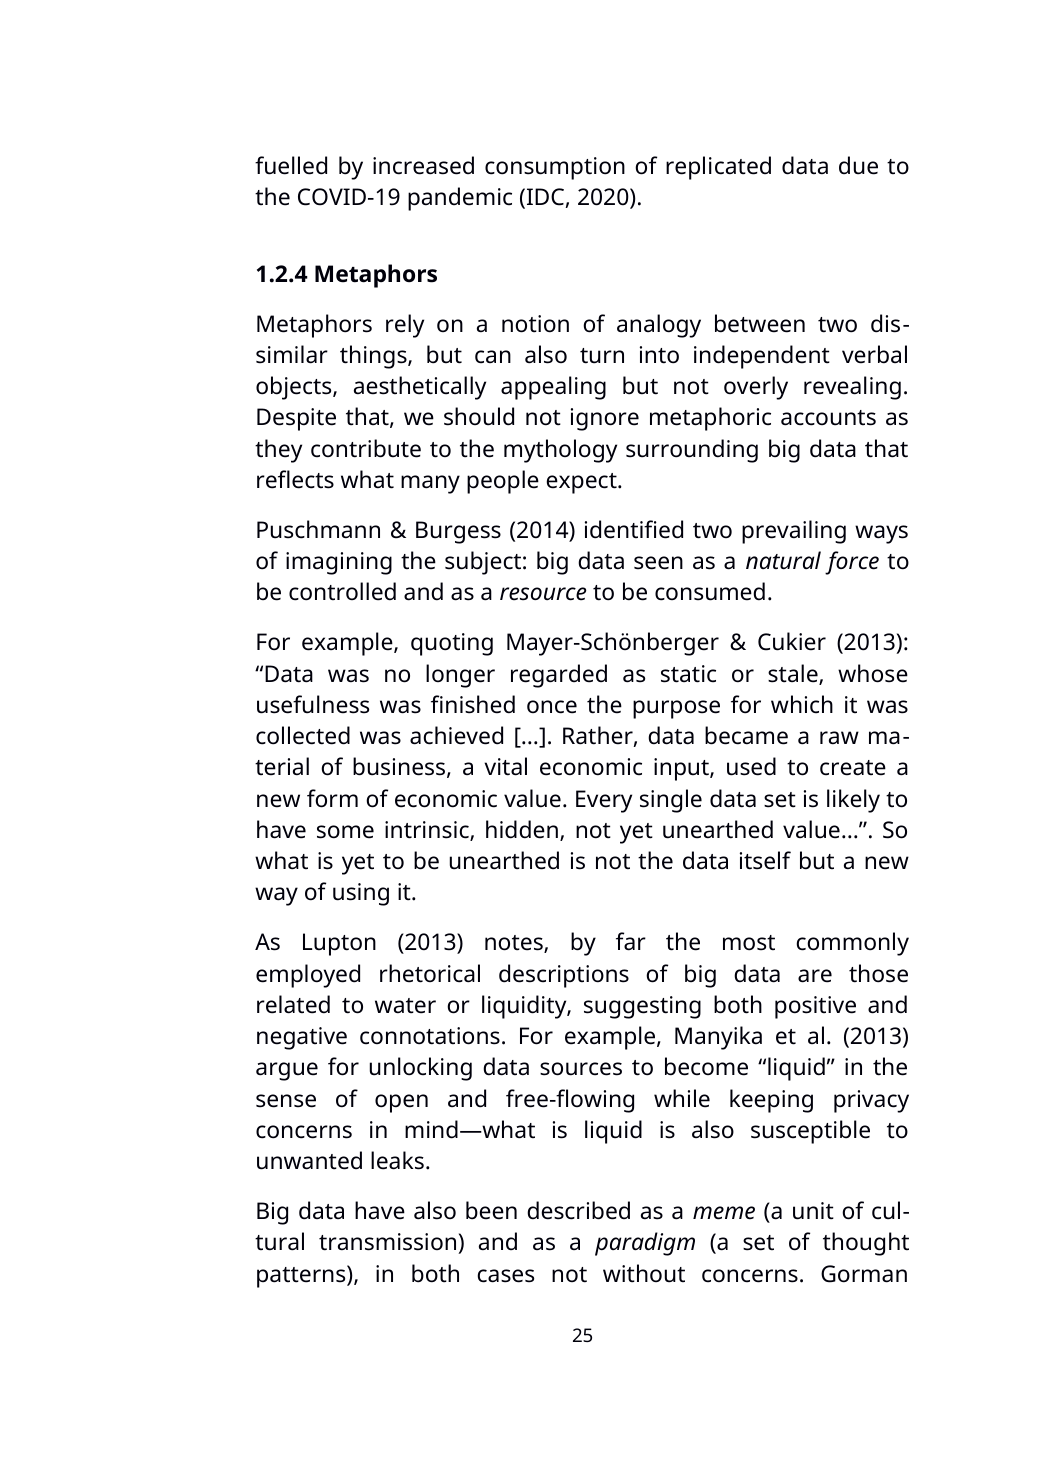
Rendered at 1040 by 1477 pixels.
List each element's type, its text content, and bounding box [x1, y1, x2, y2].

text Puschmann & Burgess (2014) identified two prevailing ways of imagining the subject: big data seen as a natural force to be controlled and as a resource to be consumed. [255, 514, 910, 607]
text As Lupton (2013) notes, by far the most commonly employed rhetorical descriptions of big data are those related to water or liquidity, suggesting both positive and negative connotations. For example, Manyika et al. (2013) argue for unlocking data sources to become “liquid” in the sense of open and free-flowing while keeping privacy concerns in mind—what is liquid is also susceptible to unwanted leaks. [255, 926, 910, 1176]
text Metaphors rely on a notion of analogy between two dissimilar things, but can also turn into independent verbal objects, aesthetically appealing but not overly revealing. Despite that, we should not ignore metaphoric accounts as they contribute to the mythology surrounding big data that reflects what many people expect. [255, 307, 910, 495]
text For example, quoting Mayer-Schönberger & Cukier (2013): “Data was no longer regarded as static or stale, whose usefulness was finished once the purpose for which it was collected was achieved […]. Rather, data became a raw material of business, a vital economic input, used to create a new form of economic value. Every single data set is likely to have some intrinsic, hidden, not yet unearthed value…”. So what is yet to be unearthed is not the data itself but a new way of using it. [255, 626, 910, 907]
subtitle 1.2.4 Metaphors [255, 257, 910, 289]
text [255, 1195, 910, 1289]
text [255, 150, 910, 212]
